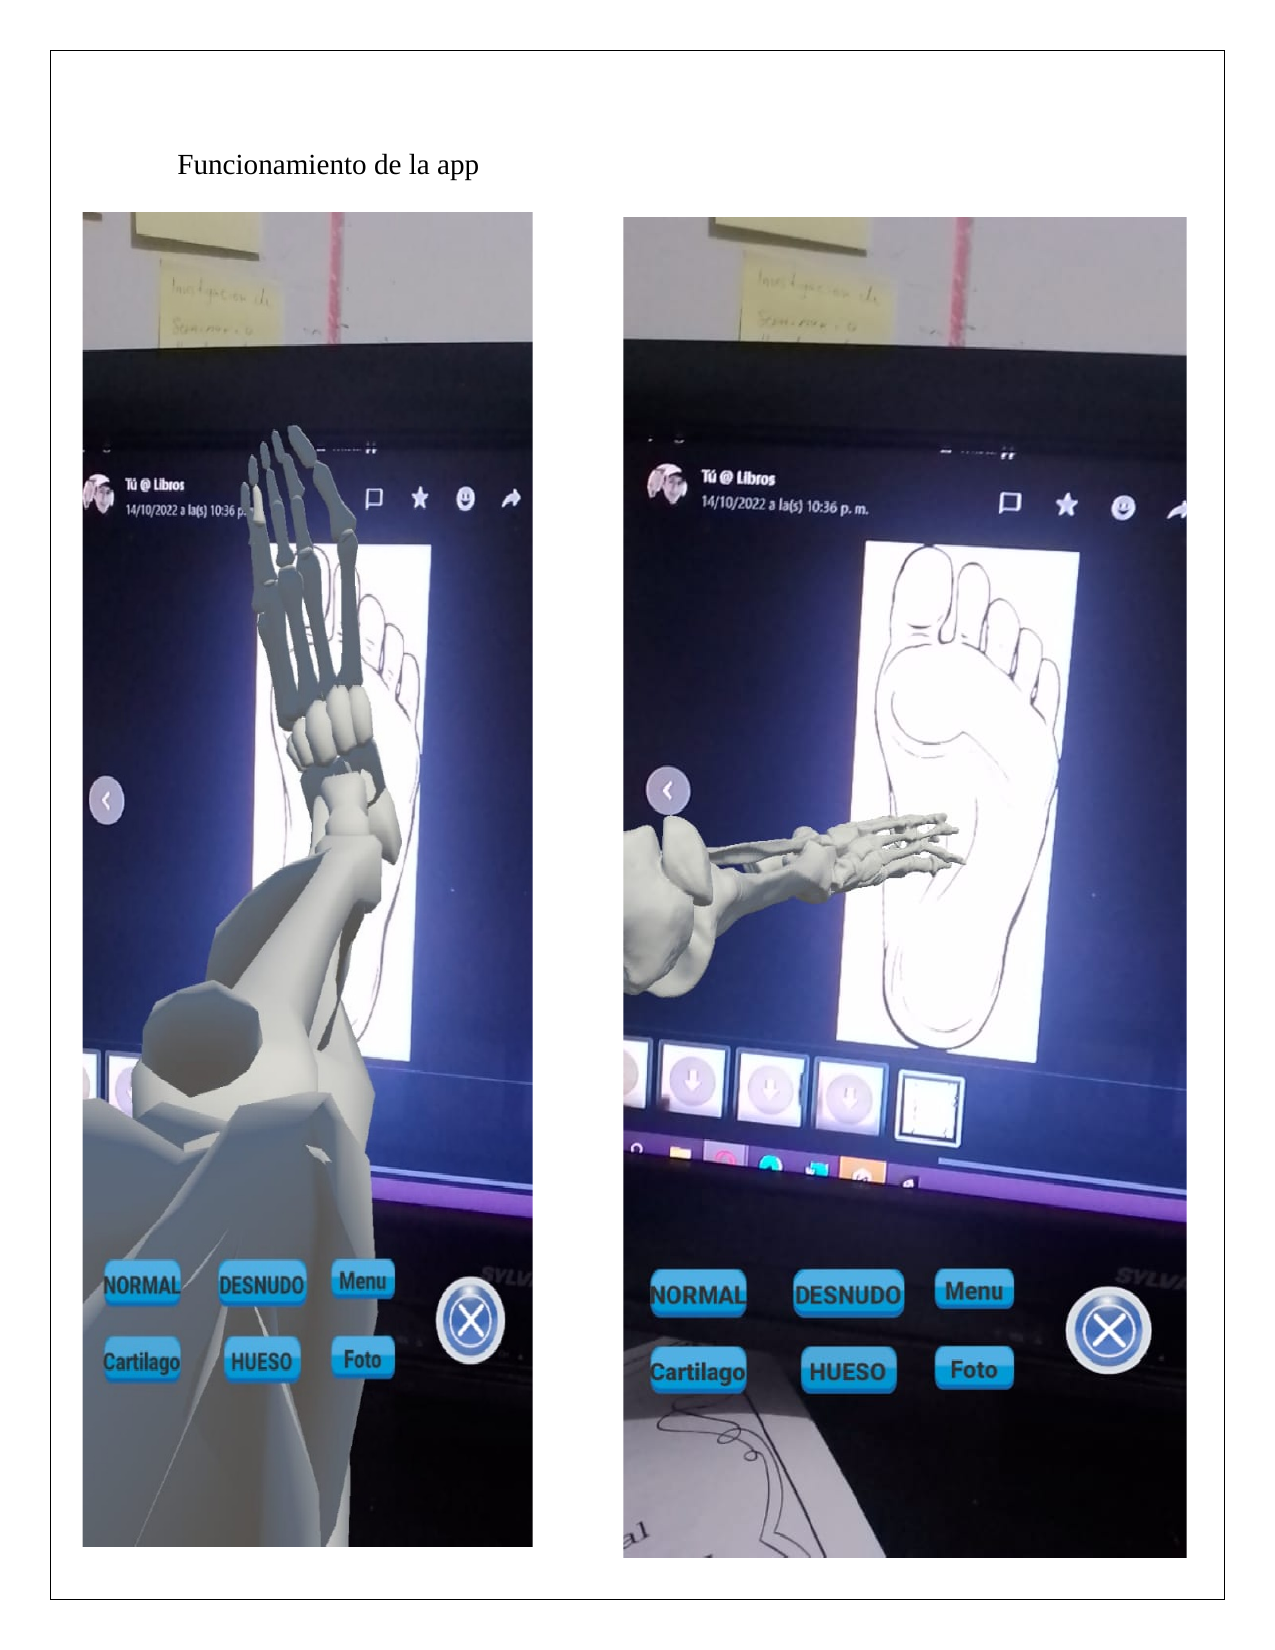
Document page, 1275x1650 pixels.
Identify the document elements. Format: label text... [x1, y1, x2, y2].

text Funcionamiento de la app [177, 147, 1098, 181]
picture [623, 217, 1187, 1558]
picture [82, 212, 533, 1547]
